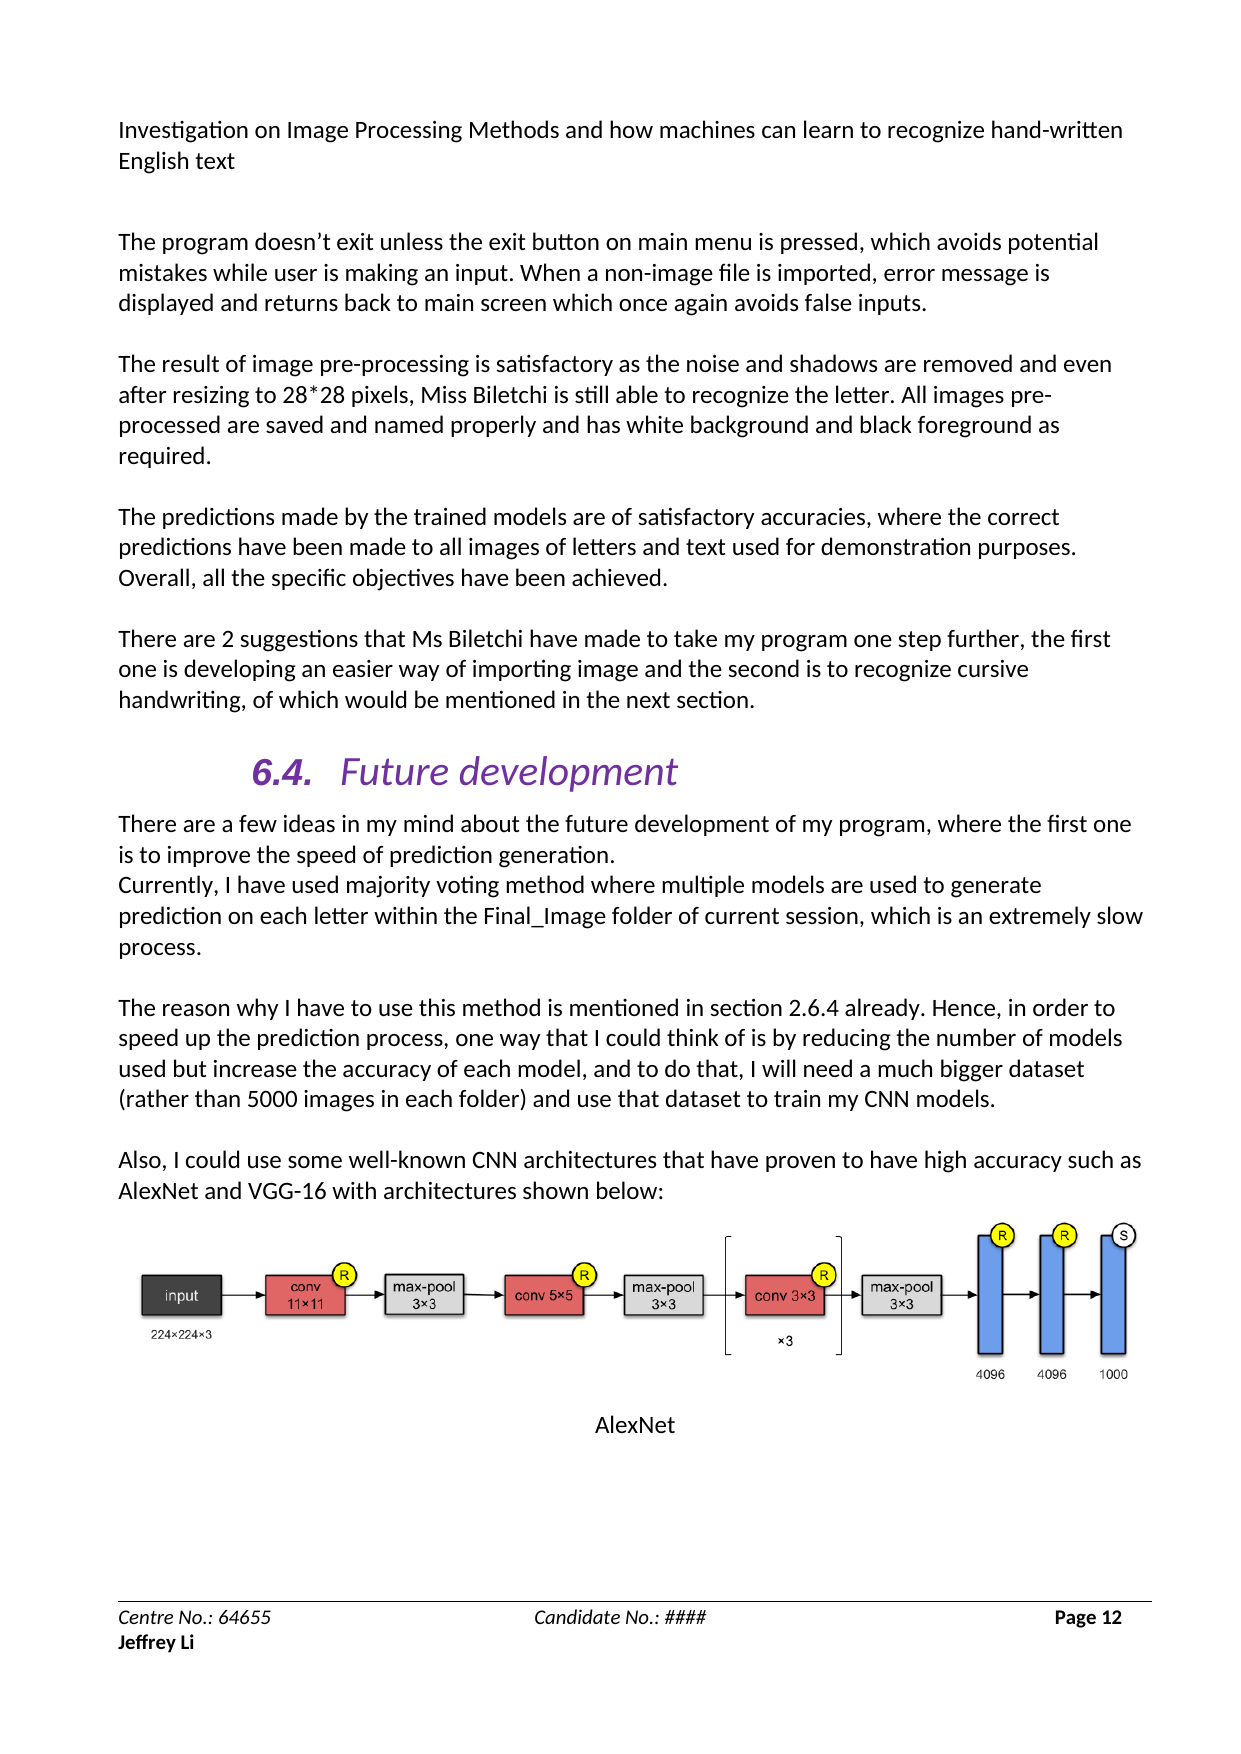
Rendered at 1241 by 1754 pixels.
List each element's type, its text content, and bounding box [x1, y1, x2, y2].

text There are a few ideas in my mind about the future development of my program, where the first one is to improve the speed of prediction generation. [118, 808, 1152, 869]
text AlexNet [118, 1409, 1152, 1440]
text Also, I could use some well-known CNN architectures that have proven to have high accuracy such as AlexNet and VGG-16 with architectures shown below: [118, 1144, 1152, 1205]
text The reason why I have to use this method is mentioned in section 2.6.4 already. Hence, in order to speed up the prediction process, one way that I could think of is by reducing the number of models used but increase the accuracy of each model, and to do that, I will need a much bigger dataset (rather than 5000 images in each folder) and use that dataset to train my CNN models. [118, 992, 1152, 1114]
text Currently, I have used majority voting method where multiple models are used to generate prediction on each letter within the Final_Image folder of current session, which is an extremely slow process. [118, 869, 1152, 961]
subtitle Future development [251, 745, 1152, 796]
text There are 2 suggestions that Ms Biletchi have made to take my program one step further, the first one is developing an easier way of importing image and the second is to recognize cursive handwriting, of which would be mentioned in the next section. [118, 623, 1152, 715]
picture [119, 1205, 1151, 1410]
text The result of image pre-processing is satisfactory as the noise and shadows are removed and even after resizing to 28*28 pixels, Miss Biletchi is still able to recognize the letter. All images pre-processed are saved and named properly and has white background and black foreground as required. [118, 348, 1152, 471]
text The predictions made by the trained models are of satisfactory accuracies, where the correct predictions have been made to all images of letters and text used for demonstration purposes. Overall, all the specific objectives have been achieved. [118, 501, 1152, 593]
text The program doesn’t exit unless the exit button on main menu is pressed, which avoids potential mistakes while user is making an input. When a non-image file is imported, error message is displayed and returns back to main screen which once again avoids false inputs. [118, 226, 1152, 318]
